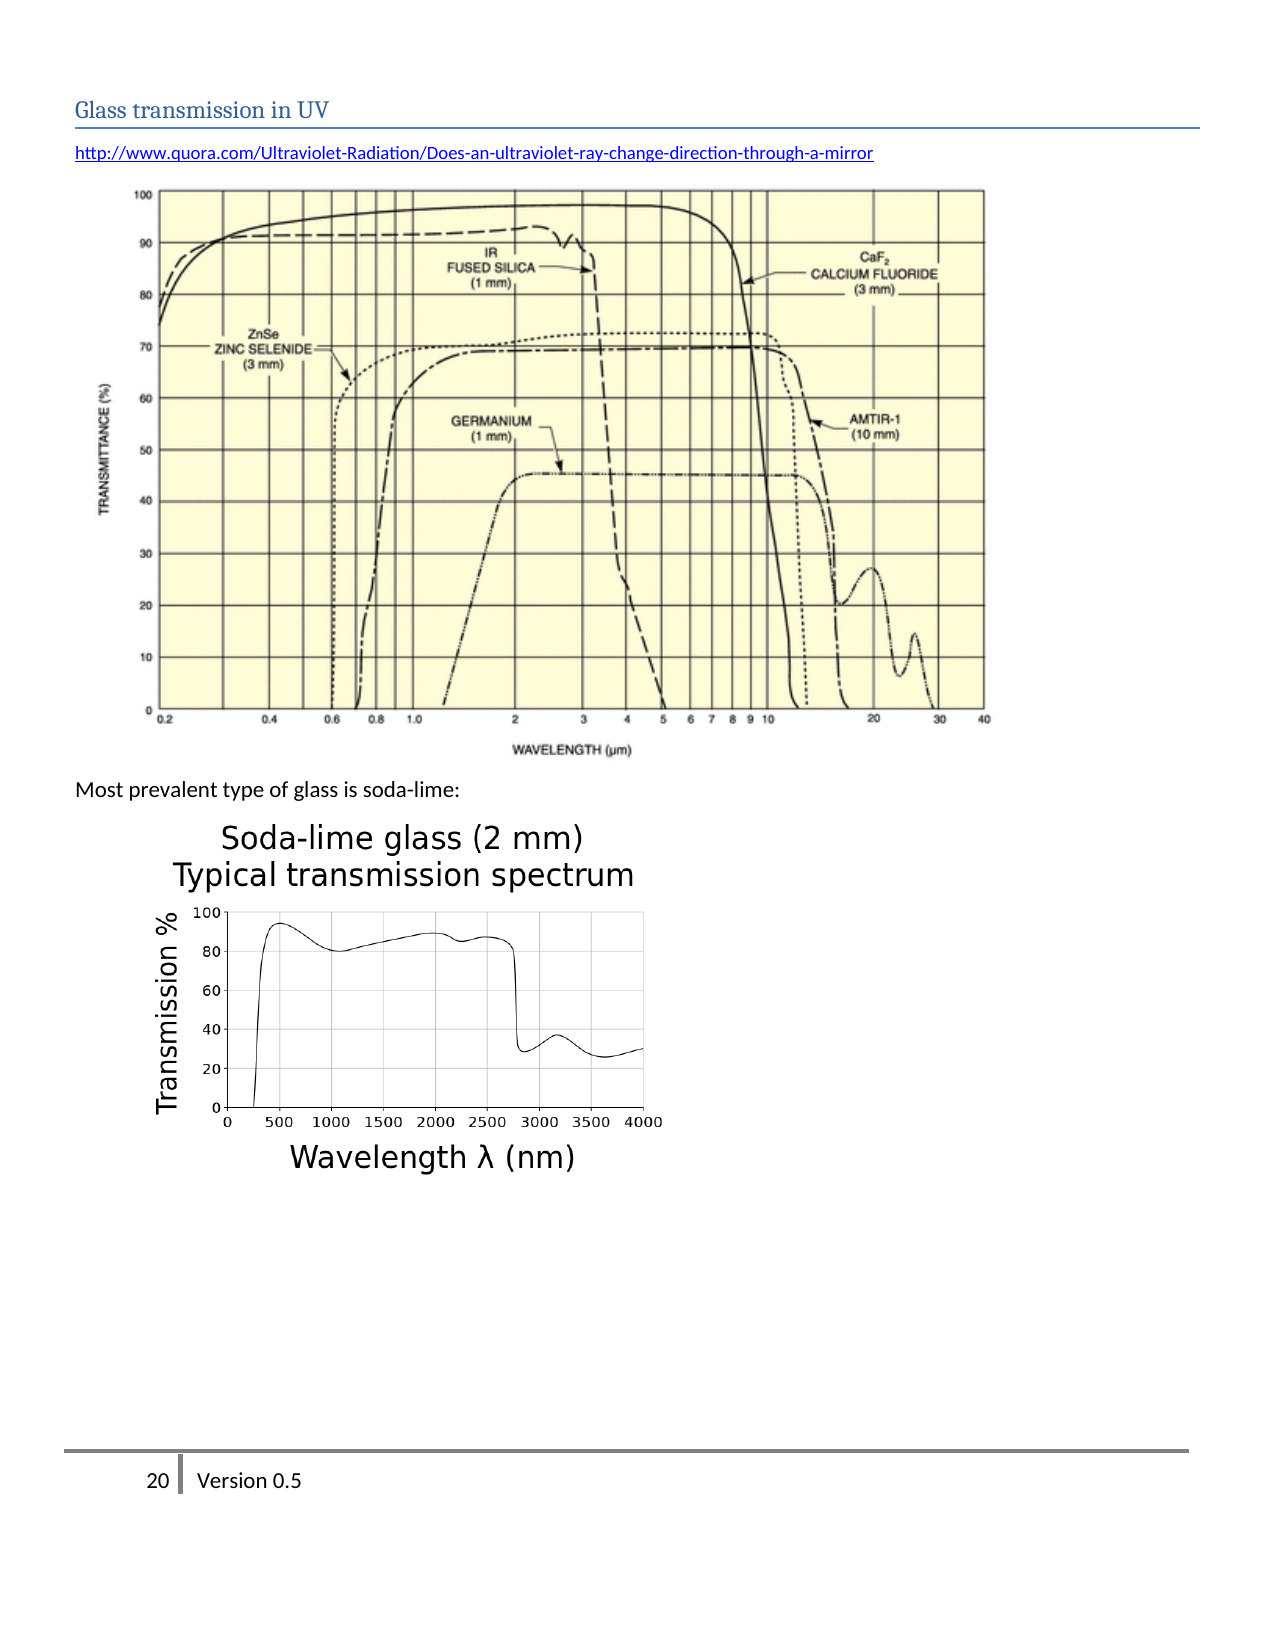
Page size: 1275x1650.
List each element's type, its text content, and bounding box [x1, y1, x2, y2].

picture [75, 164, 1013, 763]
text Most prevalent type of glass is soda-lime: [75, 775, 1200, 803]
subtitle Glass transmission in UV [75, 96, 1200, 127]
picture [150, 815, 673, 1189]
